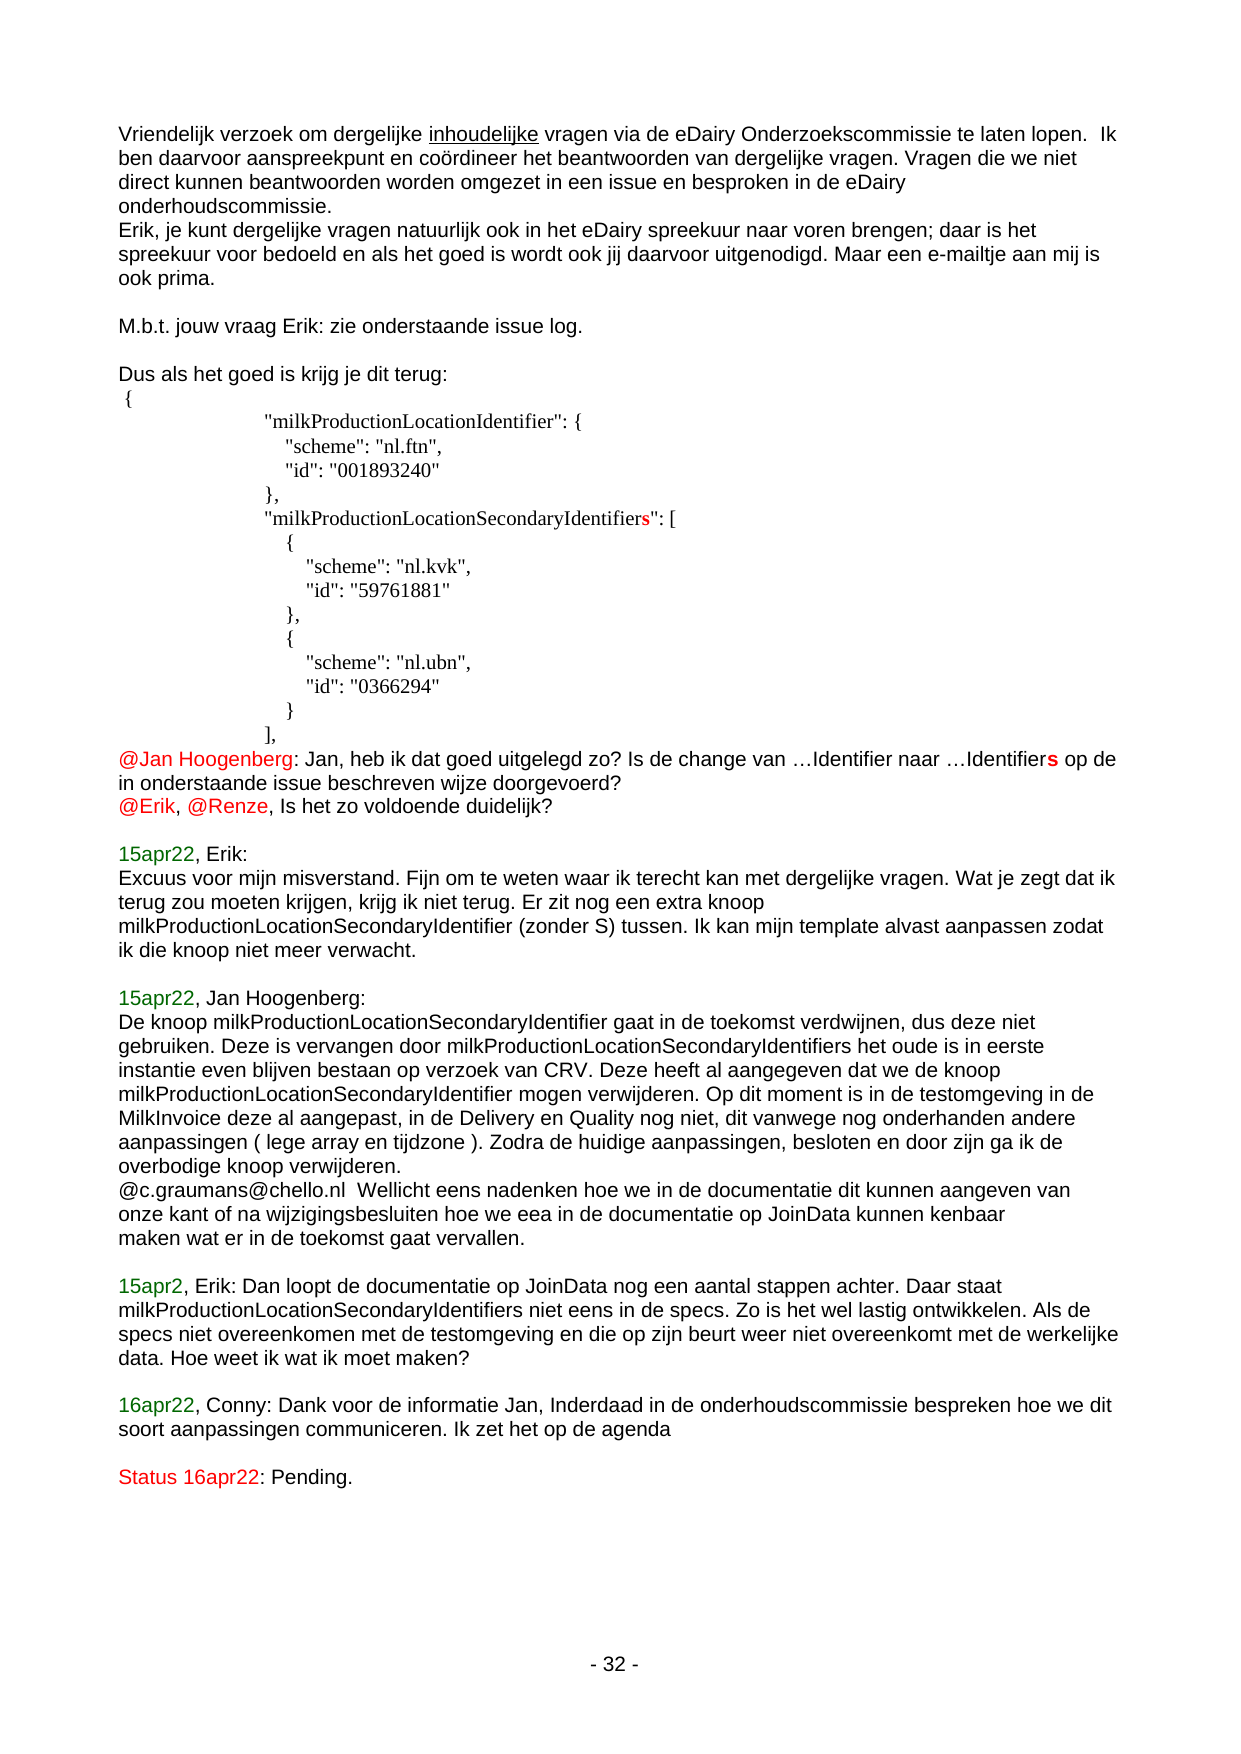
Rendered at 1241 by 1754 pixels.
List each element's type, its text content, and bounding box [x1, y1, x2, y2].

text maken wat er in de toekomst gaat vervallen. [118, 1226, 1122, 1249]
text @Erik, @Renze, Is het zo voldoende duidelijk? [118, 794, 1122, 818]
text Excuus voor mijn misverstand. Fijn om te weten waar ik terecht kan met dergelijke vragen. Wat je zegt dat ik terug zou moeten krijgen, krijg ik niet terug. Er zit nog een extra knoop milkProductionLocationSecondaryIdentifier (zonder S) tussen. Ik kan mijn template alvast aanpassen zodat ik die knoop niet meer verwacht. [118, 866, 1122, 962]
text { "milkProductionLocationIdentifier": { "scheme": "nl.ftn", "id": "001893240" }, "milkProductionLocationSecondaryIdentifiers": [ { "scheme": "nl.kvk", "id": "59761881" }, { "scheme": "nl.ubn", "id": "0366294" } ], [118, 385, 1122, 746]
text 16apr22, Conny: Dank voor de informatie Jan, Inderdaad in de onderhoudscommissie bespreken hoe we dit soort aanpassingen communiceren. Ik zet het op de agenda [118, 1393, 1122, 1441]
text @c.graumans@chello.nl Wellicht eens nadenken hoe we in de documentatie dit kunnen aangeven van onze kant of na wijzigingsbesluiten hoe we eea in de documentatie op JoinData kunnen kenbaar [118, 1178, 1122, 1226]
text Dus als het goed is krijg je dit terug: [118, 361, 1122, 385]
text Status 16apr22: Pending. [118, 1465, 1122, 1489]
text 15apr2, Erik: Dan loopt de documentatie op JoinData nog een aantal stappen achter. Daar staat milkProductionLocationSecondaryIdentifiers niet eens in de specs. Zo is het wel lastig ontwikkelen. Als de specs niet overeenkomen met de testomgeving en die op zijn beurt weer niet overeenkomt met de werkelijke data. Hoe weet ik wat ik moet maken? [118, 1273, 1122, 1369]
text 15apr22, Erik: [118, 842, 1122, 866]
text Vriendelijk verzoek om dergelijke inhoudelijke vragen via de eDairy Onderzoekscommissie te laten lopen. Ik ben daarvoor aanspreekpunt en coördineer het beantwoorden van dergelijke vragen. Vragen die we niet direct kunnen beantwoorden worden omgezet in een issue en besproken in de eDairy onderhoudscommissie. [118, 122, 1122, 218]
text M.b.t. jouw vraag Erik: zie onderstaande issue log. [118, 313, 1122, 337]
text 15apr22, Jan Hoogenberg: [118, 986, 1122, 1010]
text @Jan Hoogenberg: Jan, heb ik dat goed uitgelegd zo? Is de change van …Identifier naar …Identifiers op de in onderstaande issue beschreven wijze doorgevoerd? [118, 746, 1122, 794]
text Erik, je kunt dergelijke vragen natuurlijk ook in het eDairy spreekuur naar voren brengen; daar is het spreekuur voor bedoeld en als het goed is wordt ook jij daarvoor uitgenodigd. Maar een e-mailtje aan mij is ook prima. [118, 218, 1122, 289]
text De knoop milkProductionLocationSecondaryIdentifier gaat in de toekomst verdwijnen, dus deze niet gebruiken. Deze is vervangen door milkProductionLocationSecondaryIdentifiers het oude is in eerste instantie even blijven bestaan op verzoek van CRV. Deze heeft al aangegeven dat we de knoop milkProductionLocationSecondaryIdentifier mogen verwijderen. Op dit moment is in de testomgeving in de MilkInvoice deze al aangepast, in de Delivery en Quality nog niet, dit vanwege nog onderhanden andere aanpassingen ( lege array en tijdzone ). Zodra de huidige aanpassingen, besloten en door zijn ga ik de overbodige knoop verwijderen. [118, 1010, 1122, 1178]
